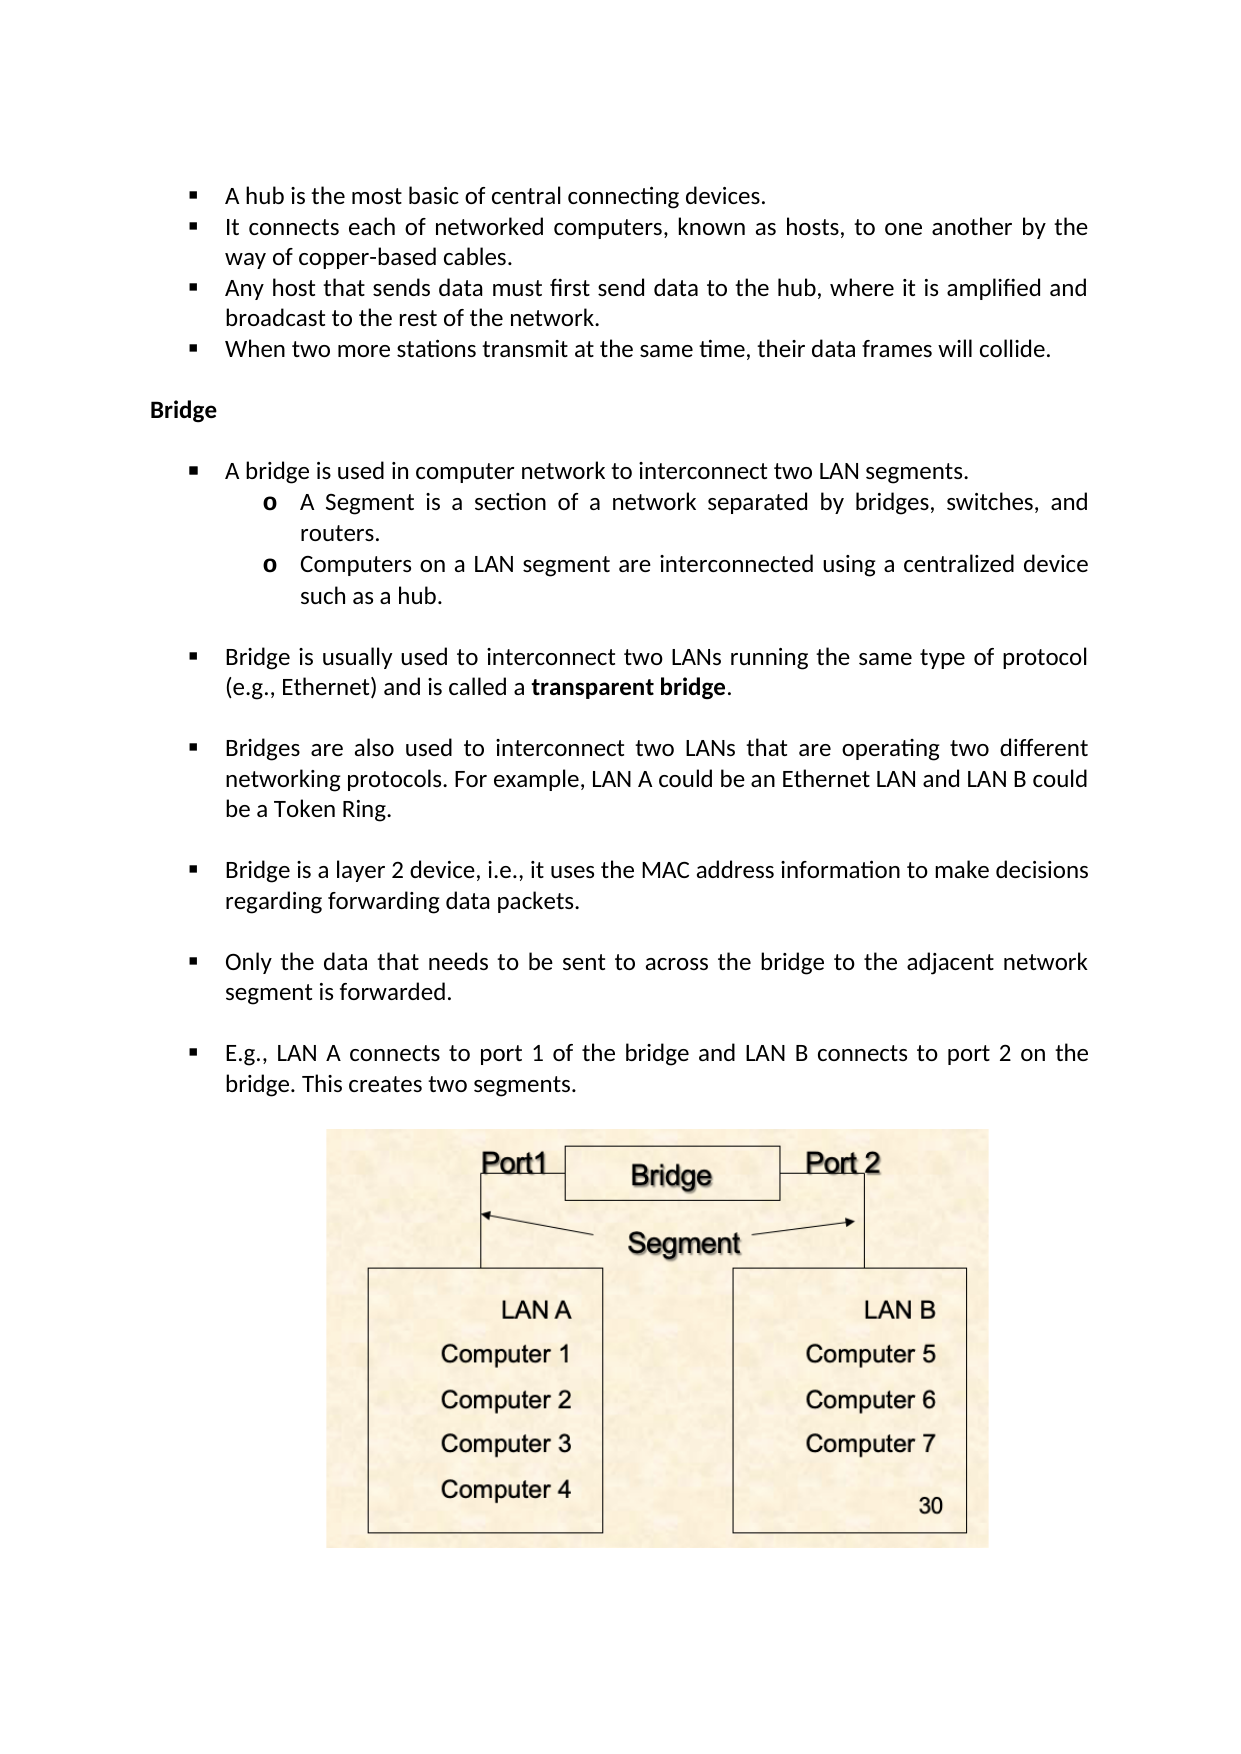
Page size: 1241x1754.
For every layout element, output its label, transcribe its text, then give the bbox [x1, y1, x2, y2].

list Any host that sends data must first send data to the hub, where it is amplified and broadcast to the rest of the network. [187, 272, 1090, 333]
list Only the data that needs to be sent to across the bridge to the adjacent network segment is forwarded. [187, 946, 1090, 1007]
list It connects each of networked computers, known as hosts, to one another by the way of copper-based cables. [187, 211, 1090, 272]
list A hub is the most basic of central connecting devices. [187, 181, 1090, 211]
list A bridge is used in computer network to interconnect two LAN segments. [187, 455, 1090, 486]
list A Segment is a section of a network separated by bridges, switches, and routers. [262, 486, 1090, 548]
list Bridges are also used to interconnect two LANs that are operating two different networking protocols. For example, LAN A could be an Ethernet LAN and LAN B could be a Token Ring. [187, 732, 1090, 824]
text Bridge [150, 394, 1090, 425]
picture [326, 1129, 989, 1548]
list When two more stations transmit at the same time, their data frames will collide. [187, 333, 1090, 364]
list Computers on a LAN segment are interconnected using a centralized device such as a hub. [262, 548, 1090, 610]
list Bridge is usually used to interconnect two LANs running the same type of protocol (e.g., Ethernet) and is called a transparent bridge. [187, 641, 1090, 702]
list E.g., LAN A connects to port 1 of the bridge and LAN B connects to port 2 on the bridge. This creates two segments. [187, 1038, 1090, 1099]
list Bridge is a layer 2 device, i.e., it uses the MAC address information to make decisions regarding forwarding data packets. [187, 854, 1090, 916]
